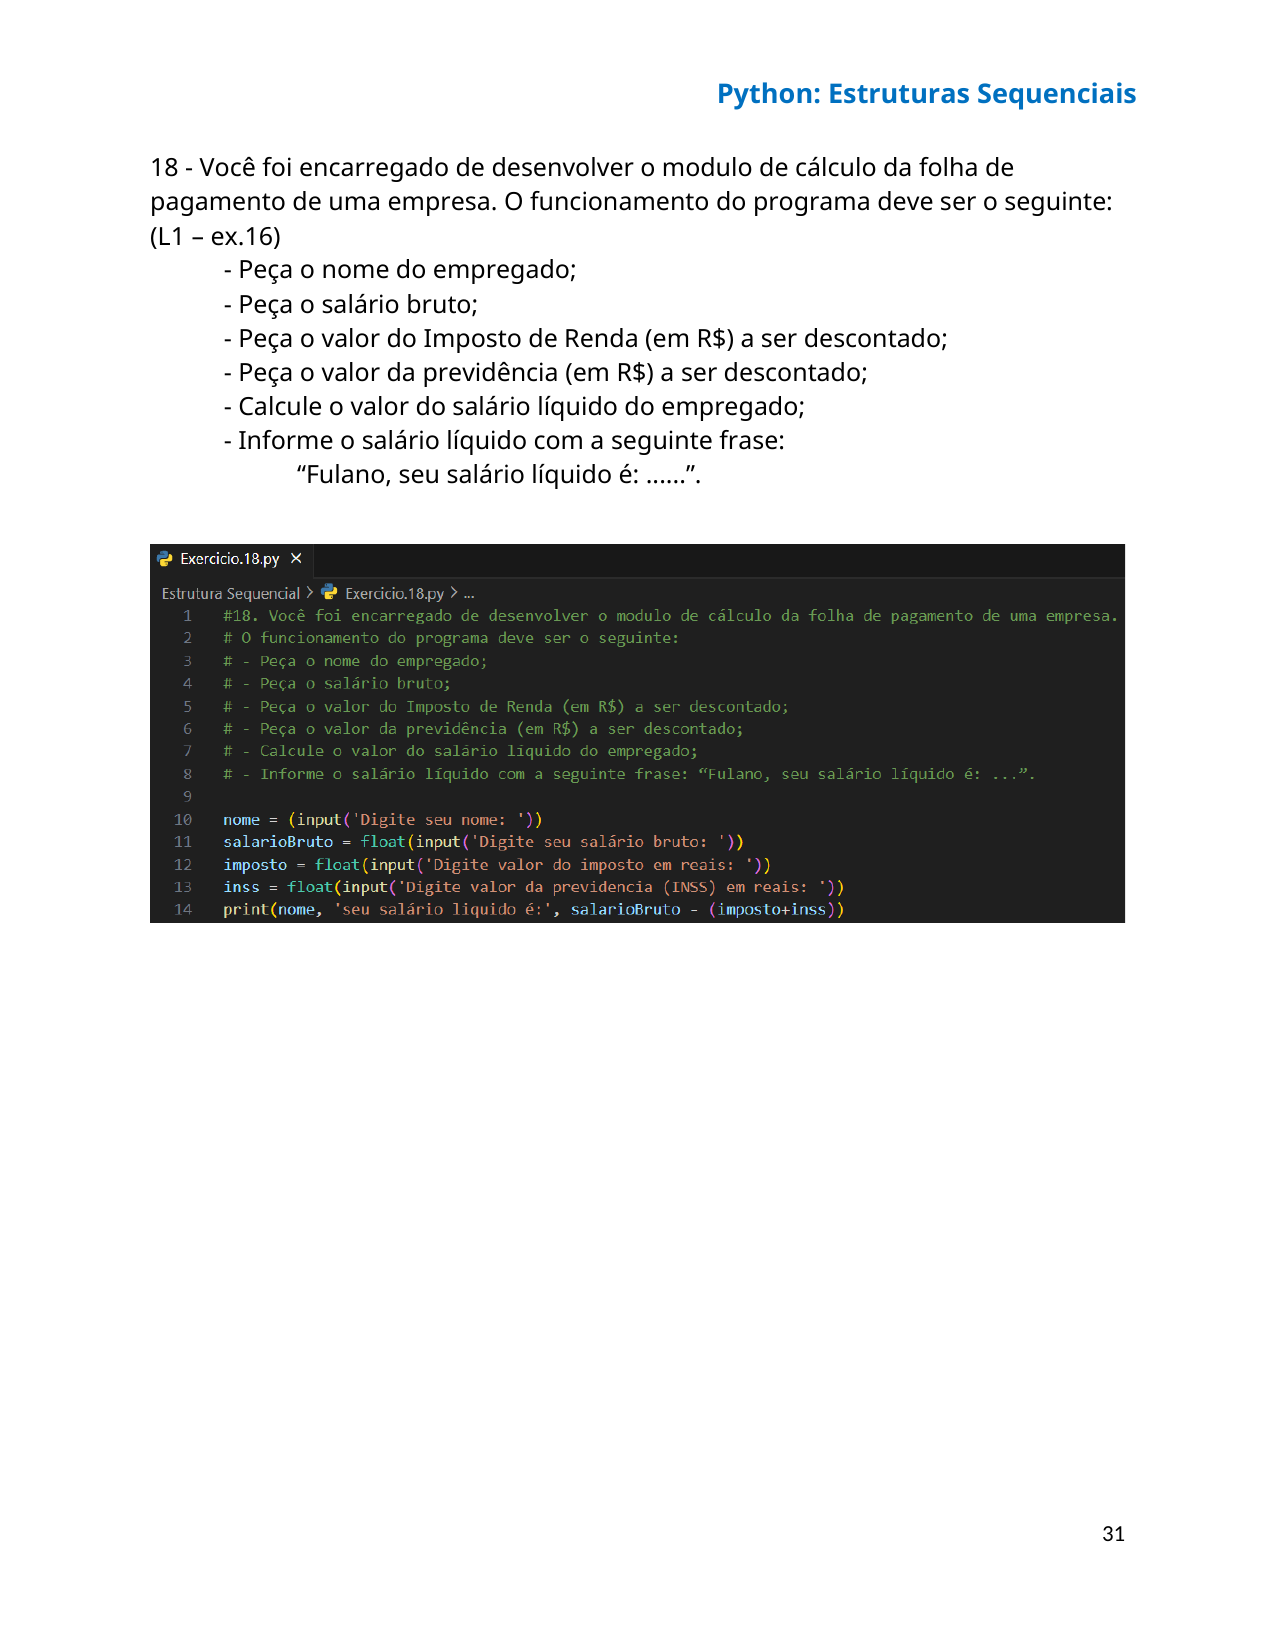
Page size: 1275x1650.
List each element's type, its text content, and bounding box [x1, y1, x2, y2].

text - Calcule o valor do salário líquido do empregado; [150, 388, 1125, 422]
text - Informe o salário líquido com a seguinte frase: [150, 422, 1125, 457]
text - Peça o nome do empregado; [150, 252, 1125, 286]
text - Peça o valor da previdência (em R$) a ser descontado; [150, 354, 1125, 388]
text “Fulano, seu salário líquido é: ......”. [223, 457, 1125, 491]
text - Peça o salário bruto; [150, 286, 1125, 320]
text - Peça o valor do Imposto de Renda (em R$) a ser descontado; [150, 320, 1125, 354]
picture [150, 544, 1125, 923]
text 18 - Você foi encarregado de desenvolver o modulo de cálculo da folha de pagamento de uma empresa. O funcionamento do programa deve ser o seguinte: (L1 – ex.16) [150, 150, 1125, 252]
